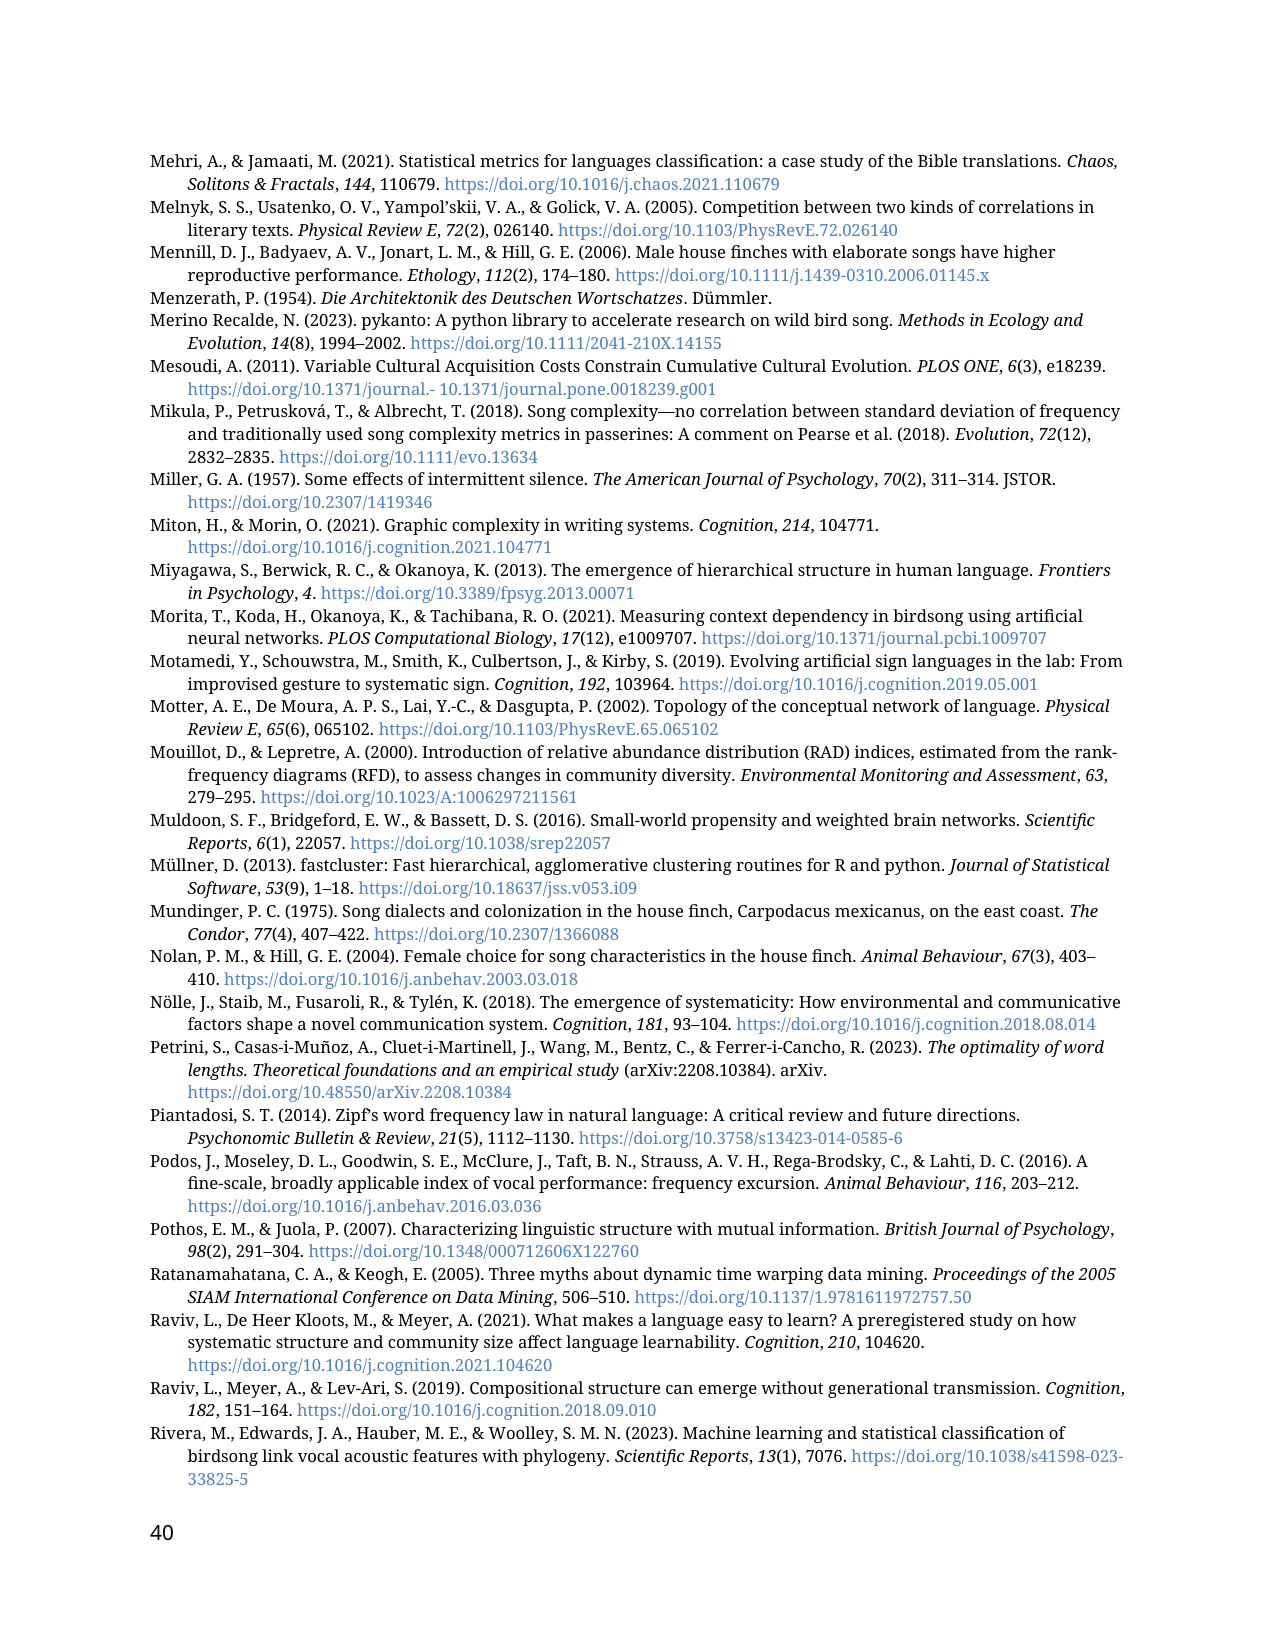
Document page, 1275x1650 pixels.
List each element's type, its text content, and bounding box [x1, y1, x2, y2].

text Raviv, L., Meyer, A., & Lev-Ari, S. (2019). Compositional structure can emerge without generational transmission. Cognition, 182, 151–164. https://doi.org/10.1016/j.cognition.2018.09.010 [150, 1376, 1125, 1422]
text Merino Recalde, N. (2023). pykanto: A python library to accelerate research on wild bird song. Methods in Ecology and Evolution, 14(8), 1994–2002. https://doi.org/10.1111/2041-210X.14155 [150, 309, 1125, 354]
text Petrini, S., Casas-i-Muñoz, A., Cluet-i-Martinell, J., Wang, M., Bentz, C., & Ferrer-i-Cancho, R. (2023). The optimality of word lengths. Theoretical foundations and an empirical study (arXiv:2208.10384). arXiv. https://doi.org/10.48550/arXiv.2208.10384 [150, 1036, 1125, 1104]
text Mehri, A., & Jamaati, M. (2021). Statistical metrics for languages classification: a case study of the Bible translations. Chaos, Solitons & Fractals, 144, 110679. https://doi.org/10.1016/j.chaos.2021.110679 [150, 150, 1125, 195]
text Rivera, M., Edwards, J. A., Hauber, M. E., & Woolley, S. M. N. (2023). Machine learning and statistical classification of birdsong link vocal acoustic features with phylogeny. Scientific Reports, 13(1), 7076. https://doi.org/10.1038/s41598-023-33825-5 [150, 1422, 1125, 1490]
text Ratanamahatana, C. A., & Keogh, E. (2005). Three myths about dynamic time warping data mining. Proceedings of the 2005 SIAM International Conference on Data Mining, 506–510. https://doi.org/10.1137/1.9781611972757.50 [150, 1263, 1125, 1308]
text Piantadosi, S. T. (2014). Zipf’s word frequency law in natural language: A critical review and future directions. Psychonomic Bulletin & Review, 21(5), 1112–1130. https://doi.org/10.3758/s13423-014-0585-6 [150, 1104, 1125, 1149]
text Menzerath, P. (1954). Die Architektonik des Deutschen Wortschatzes. Dümmler. [150, 286, 1125, 309]
text Miller, G. A. (1957). Some effects of intermittent silence. The American Journal of Psychology, 70(2), 311–314. JSTOR. https://doi.org/10.2307/1419346 [150, 468, 1125, 513]
text Mennill, D. J., Badyaev, A. V., Jonart, L. M., & Hill, G. E. (2006). Male house finches with elaborate songs have higher reproductive performance. Ethology, 112(2), 174–180. https://doi.org/10.1111/j.1439-0310.2006.01145.x [150, 241, 1125, 286]
text Nolan, P. M., & Hill, G. E. (2004). Female choice for song characteristics in the house finch. Animal Behaviour, 67(3), 403–410. https://doi.org/10.1016/j.anbehav.2003.03.018 [150, 945, 1125, 990]
text Morita, T., Koda, H., Okanoya, K., & Tachibana, R. O. (2021). Measuring context dependency in birdsong using artificial neural networks. PLOS Computational Biology, 17(12), e1009707. https://doi.org/10.1371/journal.pcbi.1009707 [150, 604, 1125, 649]
text Mouillot, D., & Lepretre, A. (2000). Introduction of relative abundance distribution (RAD) indices, estimated from the rank-frequency diagrams (RFD), to assess changes in community diversity. Environmental Monitoring and Assessment, 63, 279–295. https://doi.org/10.1023/A:1006297211561 [150, 740, 1125, 808]
text Muldoon, S. F., Bridgeford, E. W., & Bassett, D. S. (2016). Small-world propensity and weighted brain networks. Scientific Reports, 6(1), 22057. https://doi.org/10.1038/srep22057 [150, 808, 1125, 854]
text Müllner, D. (2013). fastcluster: Fast hierarchical, agglomerative clustering routines for R and python. Journal of Statistical Software, 53(9), 1–18. https://doi.org/10.18637/jss.v053.i09 [150, 854, 1125, 899]
text Raviv, L., De Heer Kloots, M., & Meyer, A. (2021). What makes a language easy to learn? A preregistered study on how systematic structure and community size affect language learnability. Cognition, 210, 104620. https://doi.org/10.1016/j.cognition.2021.104620 [150, 1308, 1125, 1376]
text Pothos, E. M., & Juola, P. (2007). Characterizing linguistic structure with mutual information. British Journal of Psychology, 98(2), 291–304. https://doi.org/10.1348/000712606X122760 [150, 1217, 1125, 1263]
text Mundinger, P. C. (1975). Song dialects and colonization in the house finch, Carpodacus mexicanus, on the east coast. The Condor, 77(4), 407–422. https://doi.org/10.2307/1366088 [150, 899, 1125, 945]
text Miton, H., & Morin, O. (2021). Graphic complexity in writing systems. Cognition, 214, 104771. https://doi.org/10.1016/j.cognition.2021.104771 [150, 513, 1125, 559]
text Mesoudi, A. (2011). Variable Cultural Acquisition Costs Constrain Cumulative Cultural Evolution. PLOS ONE, 6(3), e18239. https://doi.org/10.1371/journal.- 10.1371/journal.pone.0018239.g001 [150, 354, 1125, 400]
text Miyagawa, S., Berwick, R. C., & Okanoya, K. (2013). The emergence of hierarchical structure in human language. Frontiers in Psychology, 4. https://doi.org/10.3389/fpsyg.2013.00071 [150, 559, 1125, 604]
text Melnyk, S. S., Usatenko, O. V., Yampol’skii, V. A., & Golick, V. A. (2005). Competition between two kinds of correlations in literary texts. Physical Review E, 72(2), 026140. https://doi.org/10.1103/PhysRevE.72.026140 [150, 195, 1125, 241]
text Podos, J., Moseley, D. L., Goodwin, S. E., McClure, J., Taft, B. N., Strauss, A. V. H., Rega-Brodsky, C., & Lahti, D. C. (2016). A fine-scale, broadly applicable index of vocal performance: frequency excursion. Animal Behaviour, 116, 203–212. https://doi.org/10.1016/j.anbehav.2016.03.036 [150, 1149, 1125, 1217]
text Motter, A. E., De Moura, A. P. S., Lai, Y.-C., & Dasgupta, P. (2002). Topology of the conceptual network of language. Physical Review E, 65(6), 065102. https://doi.org/10.1103/PhysRevE.65.065102 [150, 695, 1125, 740]
text Nölle, J., Staib, M., Fusaroli, R., & Tylén, K. (2018). The emergence of systematicity: How environmental and communicative factors shape a novel communication system. Cognition, 181, 93–104. https://doi.org/10.1016/j.cognition.2018.08.014 [150, 990, 1125, 1036]
text Mikula, P., Petrusková, T., & Albrecht, T. (2018). Song complexity—no correlation between standard deviation of frequency and traditionally used song complexity metrics in passerines: A comment on Pearse et al. (2018). Evolution, 72(12), 2832–2835. https://doi.org/10.1111/evo.13634 [150, 400, 1125, 468]
text Motamedi, Y., Schouwstra, M., Smith, K., Culbertson, J., & Kirby, S. (2019). Evolving artificial sign languages in the lab: From improvised gesture to systematic sign. Cognition, 192, 103964. https://doi.org/10.1016/j.cognition.2019.05.001 [150, 649, 1125, 695]
